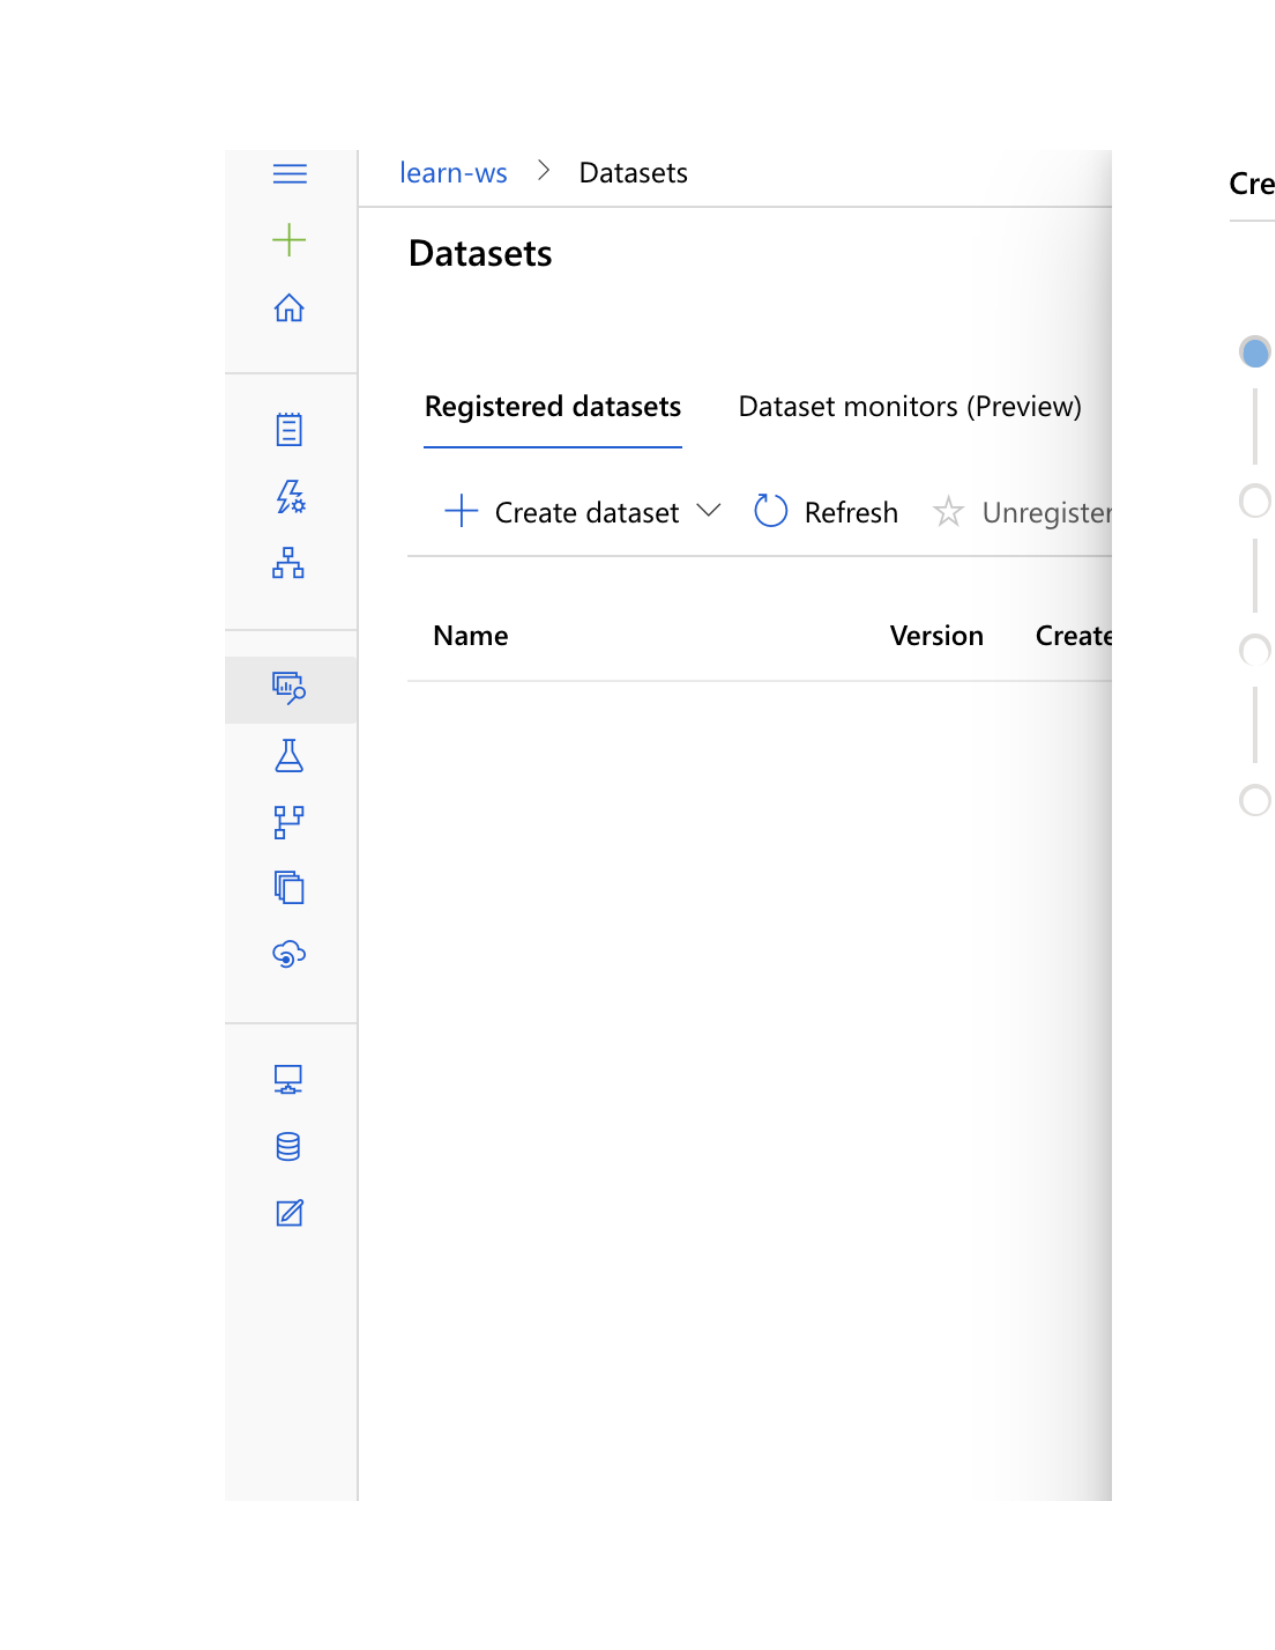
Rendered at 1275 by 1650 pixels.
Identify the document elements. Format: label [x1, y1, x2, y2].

picture [225, 150, 1275, 1501]
